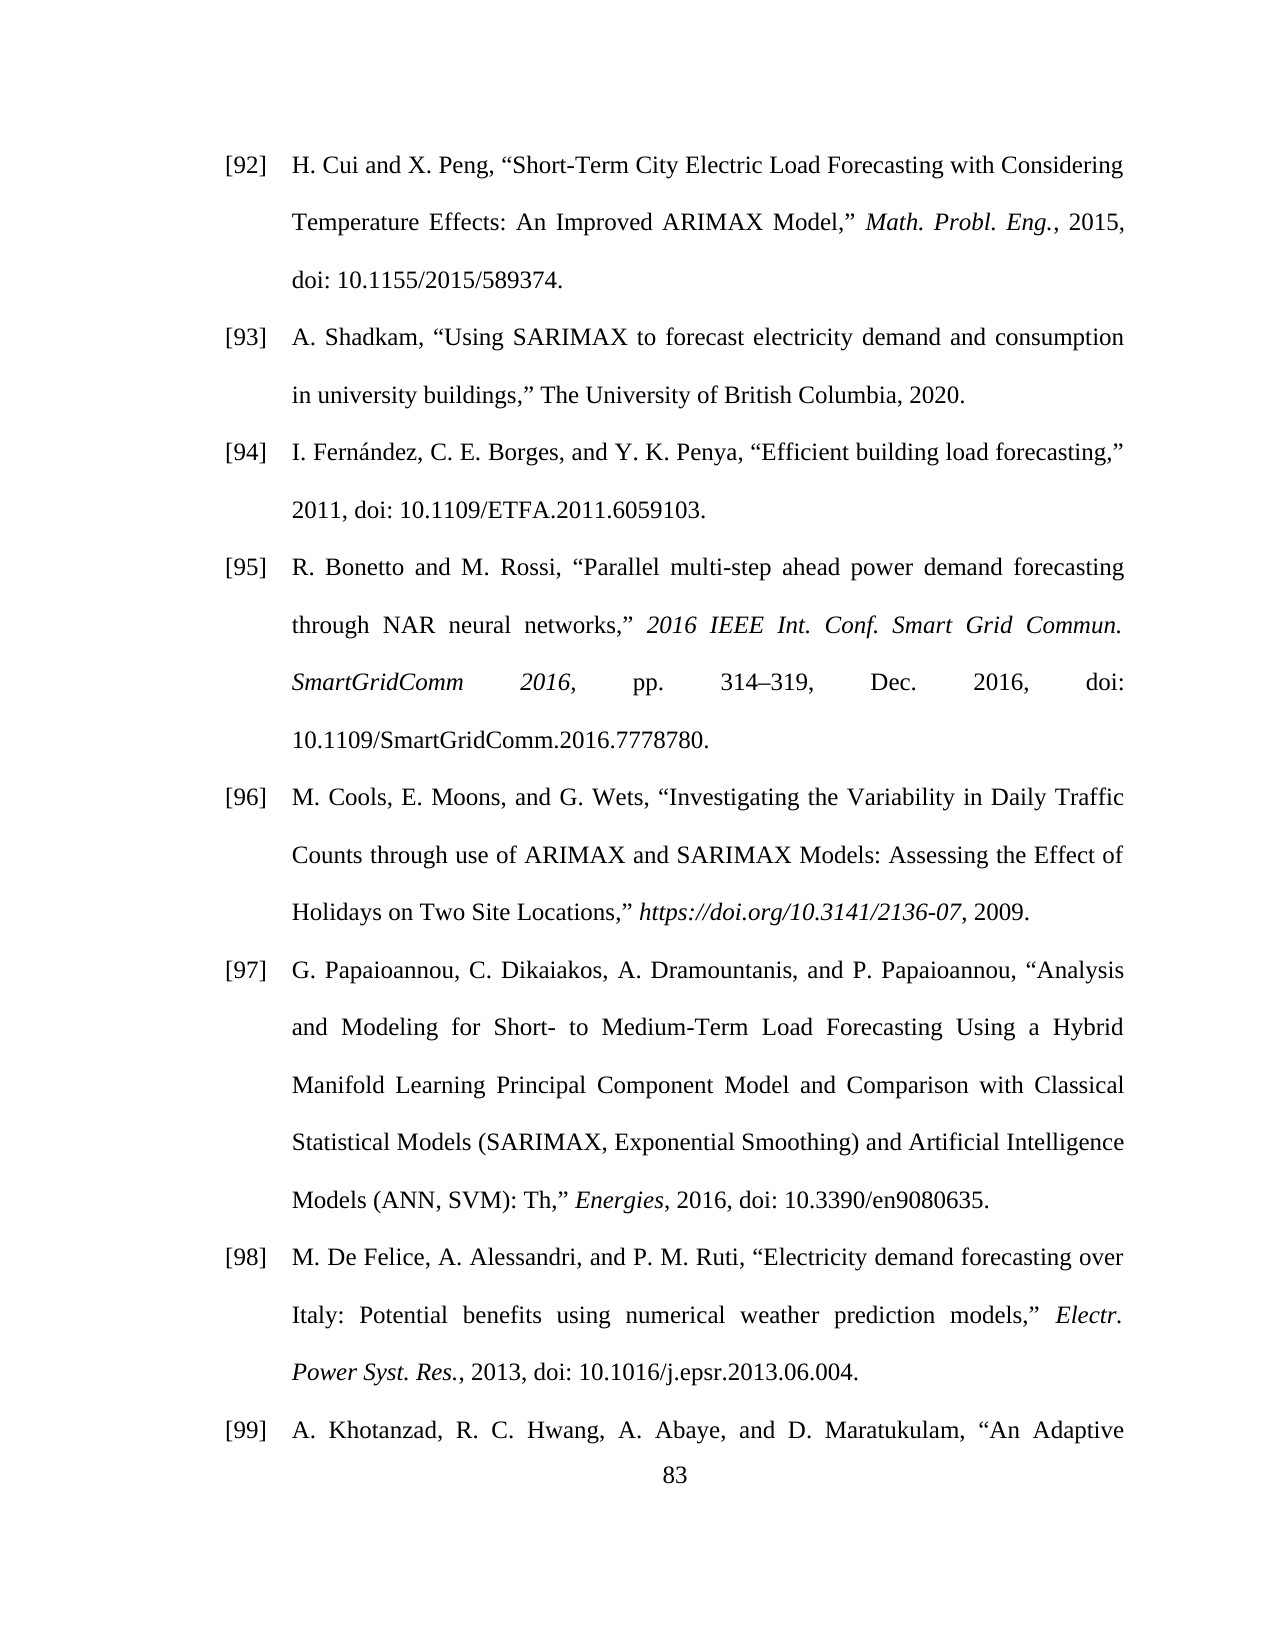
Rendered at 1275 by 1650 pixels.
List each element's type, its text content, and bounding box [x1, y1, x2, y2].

text [94] I. Fernández, C. E. Borges, and Y. K. Penya, “Efficient building load forecasting,” 2011, doi: 10.1109/ETFA.2011.6059103. [225, 437, 1125, 524]
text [225, 1415, 1125, 1444]
text [93] A. Shadkam, “Using SARIMAX to forecast electricity demand and consumption in university buildings,” The University of British Columbia, 2020. [225, 322, 1125, 409]
text [95] R. Bonetto and M. Rossi, “Parallel multi-step ahead power demand forecasting through NAR neural networks,” 2016 IEEE Int. Conf. Smart Grid Commun. SmartGridComm 2016, pp. 314–319, Dec. 2016, doi: 10.1109/SmartGridComm.2016.7778780. [225, 552, 1125, 754]
text [98] M. De Felice, A. Alessandri, and P. M. Ruti, “Electricity demand forecasting over Italy: Potential benefits using numerical weather prediction models,” Electr. Power Syst. Res., 2013, doi: 10.1016/j.epsr.2013.06.004. [225, 1242, 1125, 1386]
text [92] H. Cui and X. Peng, “Short-Term City Electric Load Forecasting with Considering Temperature Effects: An Improved ARIMAX Model,” Math. Probl. Eng., 2015, doi: 10.1155/2015/589374. [225, 150, 1125, 294]
text [96] M. Cools, E. Moons, and G. Wets, “Investigating the Variability in Daily Traffic Counts through use of ARIMAX and SARIMAX Models: Assessing the Effect of Holidays on Two Site Locations,” https://doi.org/10.3141/2136-07, 2009. [225, 782, 1125, 926]
text [97] G. Papaioannou, C. Dikaiakos, A. Dramountanis, and P. Papaioannou, “Analysis and Modeling for Short- to Medium-Term Load Forecasting Using a Hybrid Manifold Learning Principal Component Model and Comparison with Classical Statistical Models (SARIMAX, Exponential Smoothing) and Artificial Intelligence Models (ANN, SVM): Th,” Energies, 2016, doi: 10.3390/en9080635. [225, 955, 1125, 1214]
